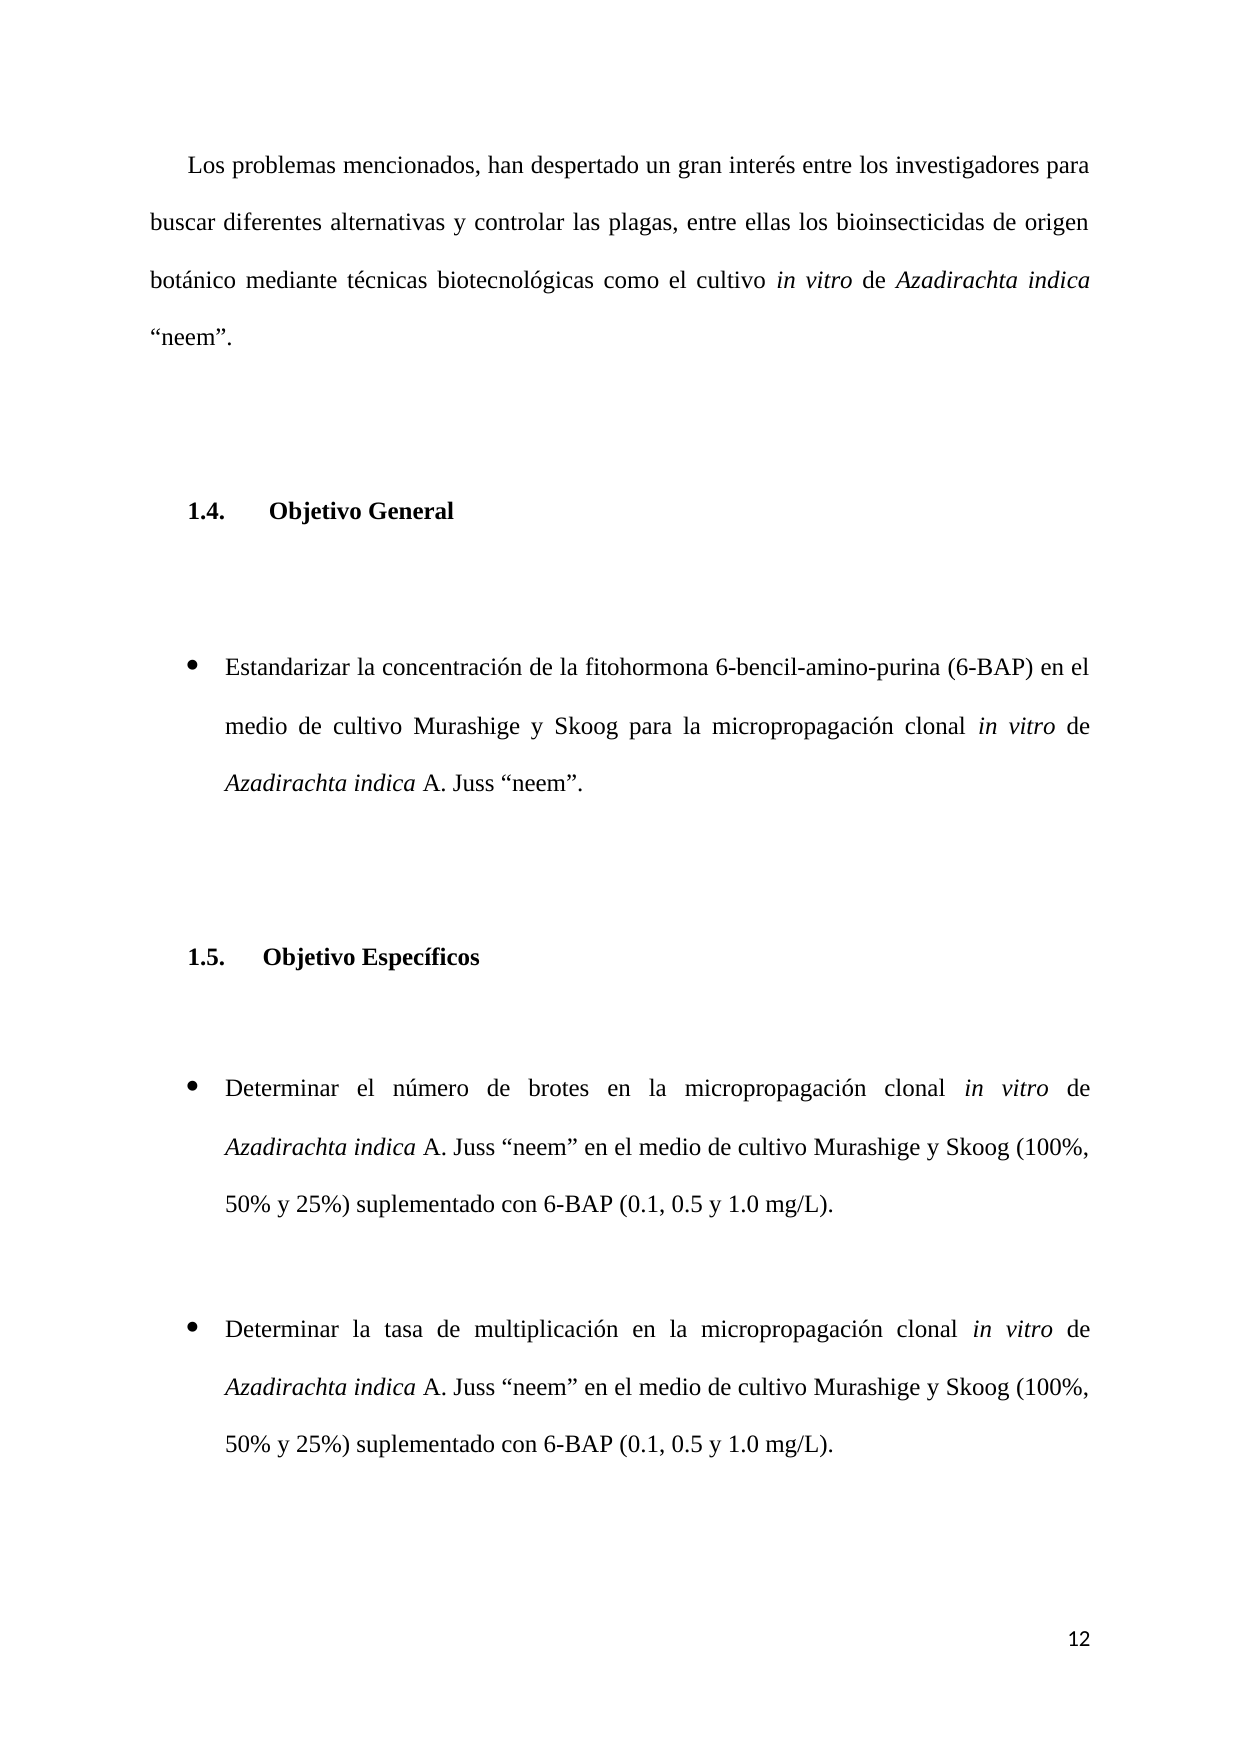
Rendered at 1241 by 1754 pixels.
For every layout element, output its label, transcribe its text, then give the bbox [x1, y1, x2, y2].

text Los problemas mencionados, han despertado un gran interés entre los investigadores para buscar diferentes alternativas y controlar las plagas, entre ellas los bioinsecticidas de origen botánico mediante técnicas biotecnológicas como el cultivo in vitro de Azadirachta indica “neem”. [150, 150, 1090, 351]
list Determinar el número de brotes en la micropropagación clonal in vitro de Azadirachta indica A. Juss “neem” en el medio de cultivo Murashige y Skoog (100%, 50% y 25%) suplementado con 6-BAP (0.1, 0.5 y 1.0 mg/L). [187, 1073, 1090, 1218]
list Estandarizar la concentración de la fitohormona 6-bencil-amino-purina (6-BAP) en el medio de cultivo Murashige y Skoog para la micropropagación clonal in vitro de Azadirachta indica A. Juss “neem”. [187, 652, 1090, 797]
subtitle Objetivo Específicos [187, 942, 1090, 971]
list Determinar la tasa de multiplicación en la micropropagación clonal in vitro de Azadirachta indica A. Juss “neem” en el medio de cultivo Murashige y Skoog (100%, 50% y 25%) suplementado con 6-BAP (0.1, 0.5 y 1.0 mg/L). [187, 1314, 1090, 1458]
subtitle Objetivo General [187, 496, 1090, 524]
